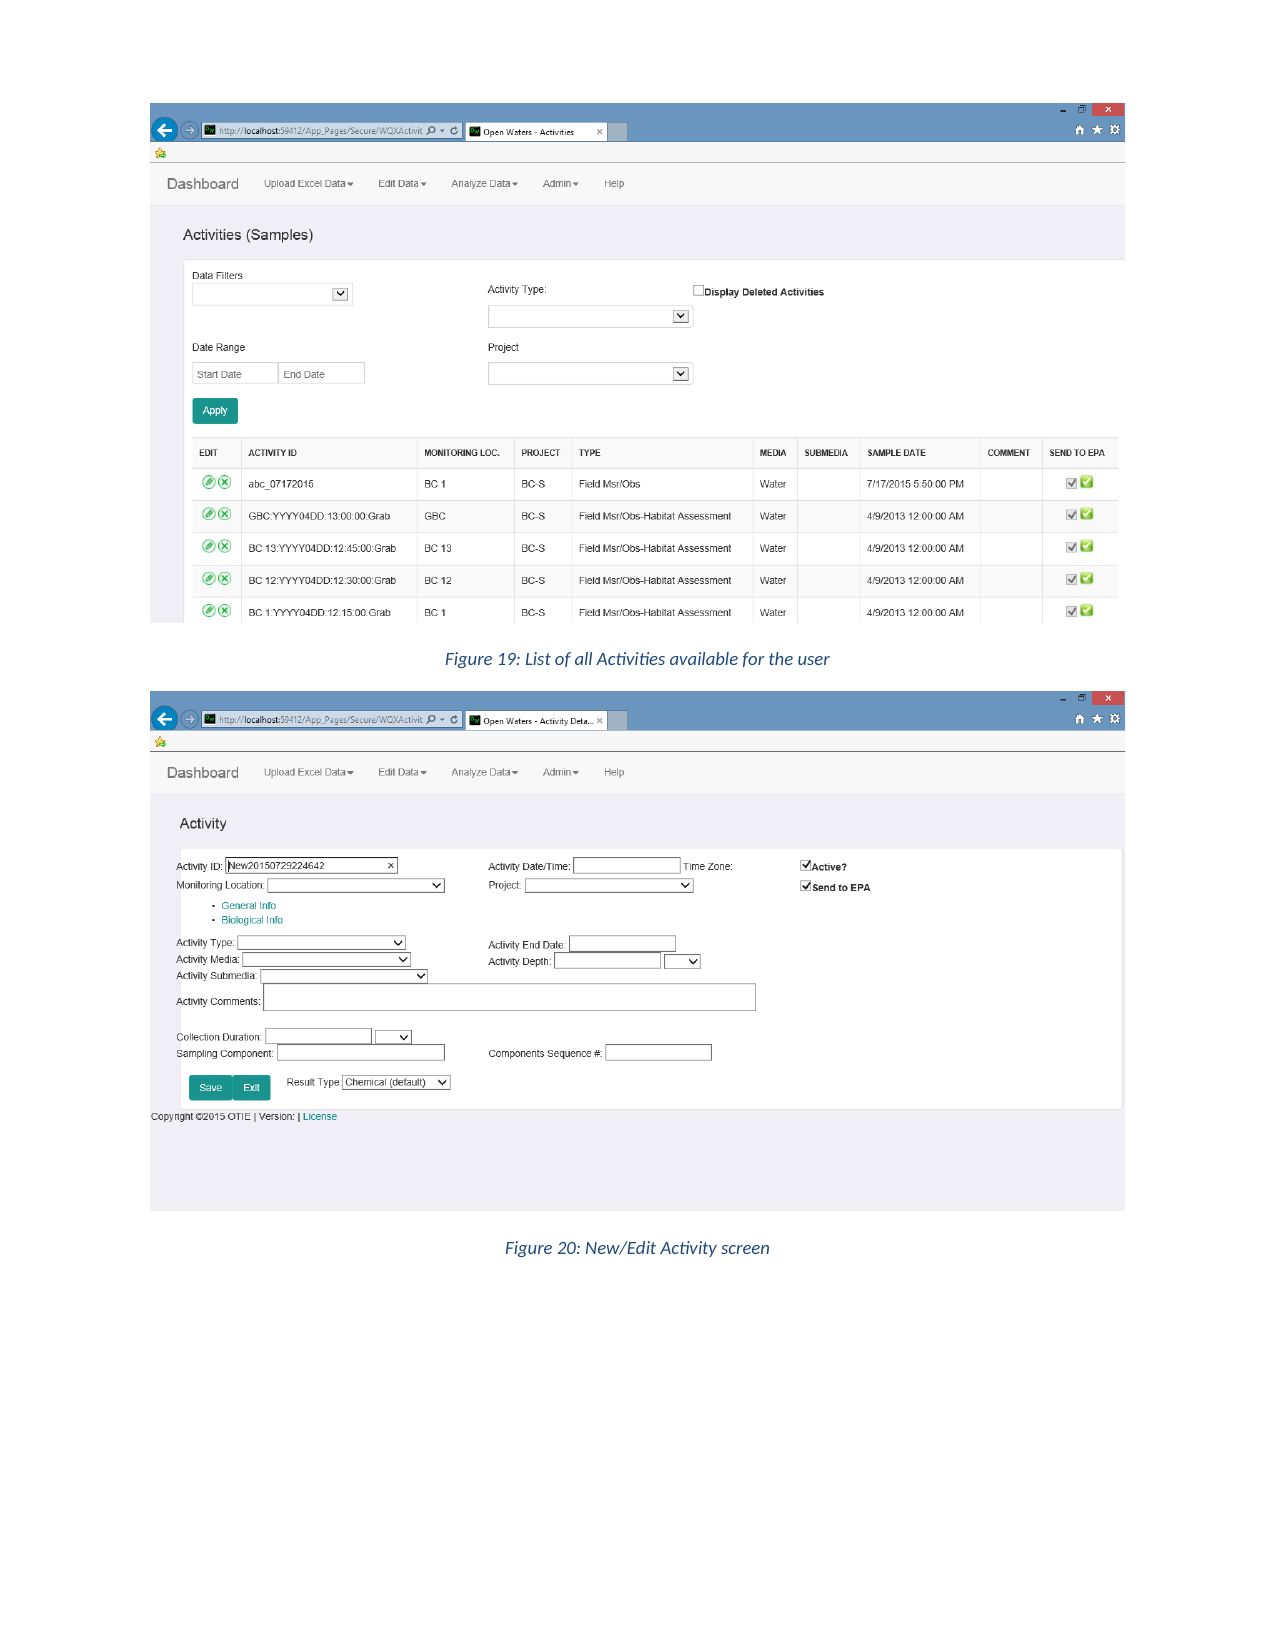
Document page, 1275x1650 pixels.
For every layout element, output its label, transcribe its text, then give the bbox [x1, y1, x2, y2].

text Figure 19: List of all Activities available for the user [150, 648, 1125, 671]
picture [150, 103, 1125, 623]
picture [150, 691, 1125, 1211]
text Figure 20: New/Edit Activity screen [150, 1236, 1125, 1259]
